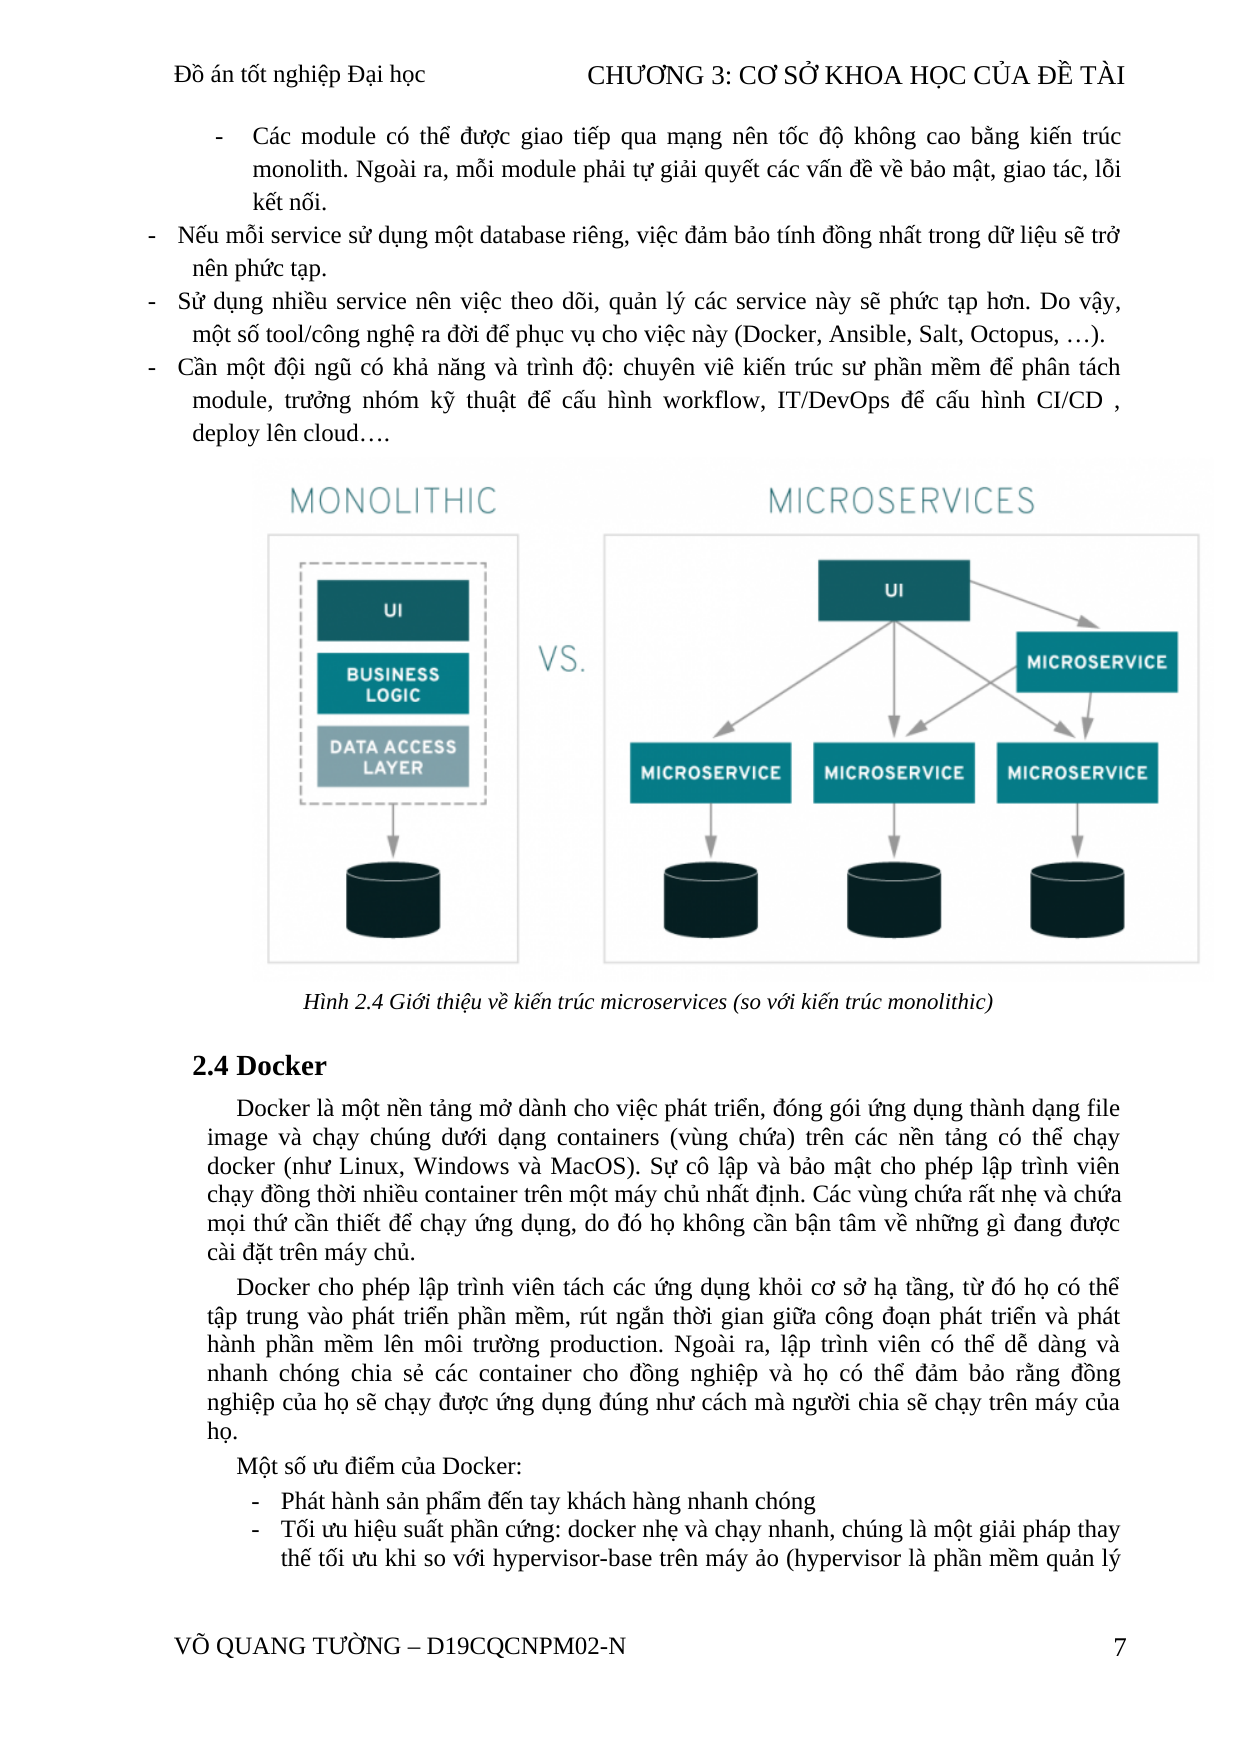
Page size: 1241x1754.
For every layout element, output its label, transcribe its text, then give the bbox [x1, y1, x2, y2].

text Một số ưu điểm của Docker: [207, 1451, 1122, 1479]
picture [251, 457, 1215, 982]
text Docker là một nền tảng mở dành cho việc phát triển, đóng gói ứng dụng thành dạng file image và chạy chúng dưới dạng containers (vùng chứa) trên các nền tảng có thể chạy docker (như Linux, Windows và MacOS). Sự cô lập và bảo mật cho phép lập trình viên chạy đồng thời nhiều container trên một máy chủ nhất định. Các vùng chứa rất nhẹ và chứa mọi thứ cần thiết để chạy ứng dụng, do đó họ không cần bận tâm về những gì đang được cài đặt trên máy chủ. [207, 1093, 1122, 1266]
text Hình 2.4 Giới thiệu về kiến trúc microservices (so với kiến trúc monolithic) [177, 988, 1122, 1014]
list Nếu mỗi service sử dụng một database riêng, việc đảm bảo tính đồng nhất trong dữ liệu sẽ trở nên phức tạp. [148, 220, 1122, 282]
list Cần một đội ngũ có khả năng và trình độ: chuyên viê kiến trúc sư phần mềm để phân tách module, trưởng nhóm kỹ thuật để cấu hình workflow, IT/DevOps để cấu hình CI/CD , deploy lên cloud…. [148, 352, 1122, 447]
subtitle Docker [192, 1048, 1122, 1082]
list Các module có thể được giao tiếp qua mạng nên tốc độ không cao bằng kiến trúc monolith. Ngoài ra, mỗi module phải tự giải quyết các vấn đề về bảo mật, giao tác, lỗi kết nối. [215, 121, 1122, 216]
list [251, 1514, 1122, 1572]
text Docker cho phép lập trình viên tách các ứng dụng khỏi cơ sở hạ tầng, từ đó họ có thể tập trung vào phát triển phần mềm, rút ngắn thời gian giữa công đoạn phát triển và phát hành phần mềm lên môi trường production. Ngoài ra, lập trình viên có thể dễ dàng và nhanh chóng chia sẻ các container cho đồng nghiệp và họ có thể đảm bảo rằng đồng nghiệp của họ sẽ chạy được ứng dụng đúng như cách mà người chia sẽ chạy trên máy của họ. [207, 1272, 1122, 1444]
list Phát hành sản phẩm đến tay khách hàng nhanh chóng [251, 1486, 1122, 1514]
list Sử dụng nhiều service nên việc theo dõi, quản lý các service này sẽ phức tạp hơn. Do vậy, một số tool/công nghệ ra đời để phục vụ cho việc này (Docker, Ansible, Salt, Octopus, …). [148, 286, 1122, 348]
